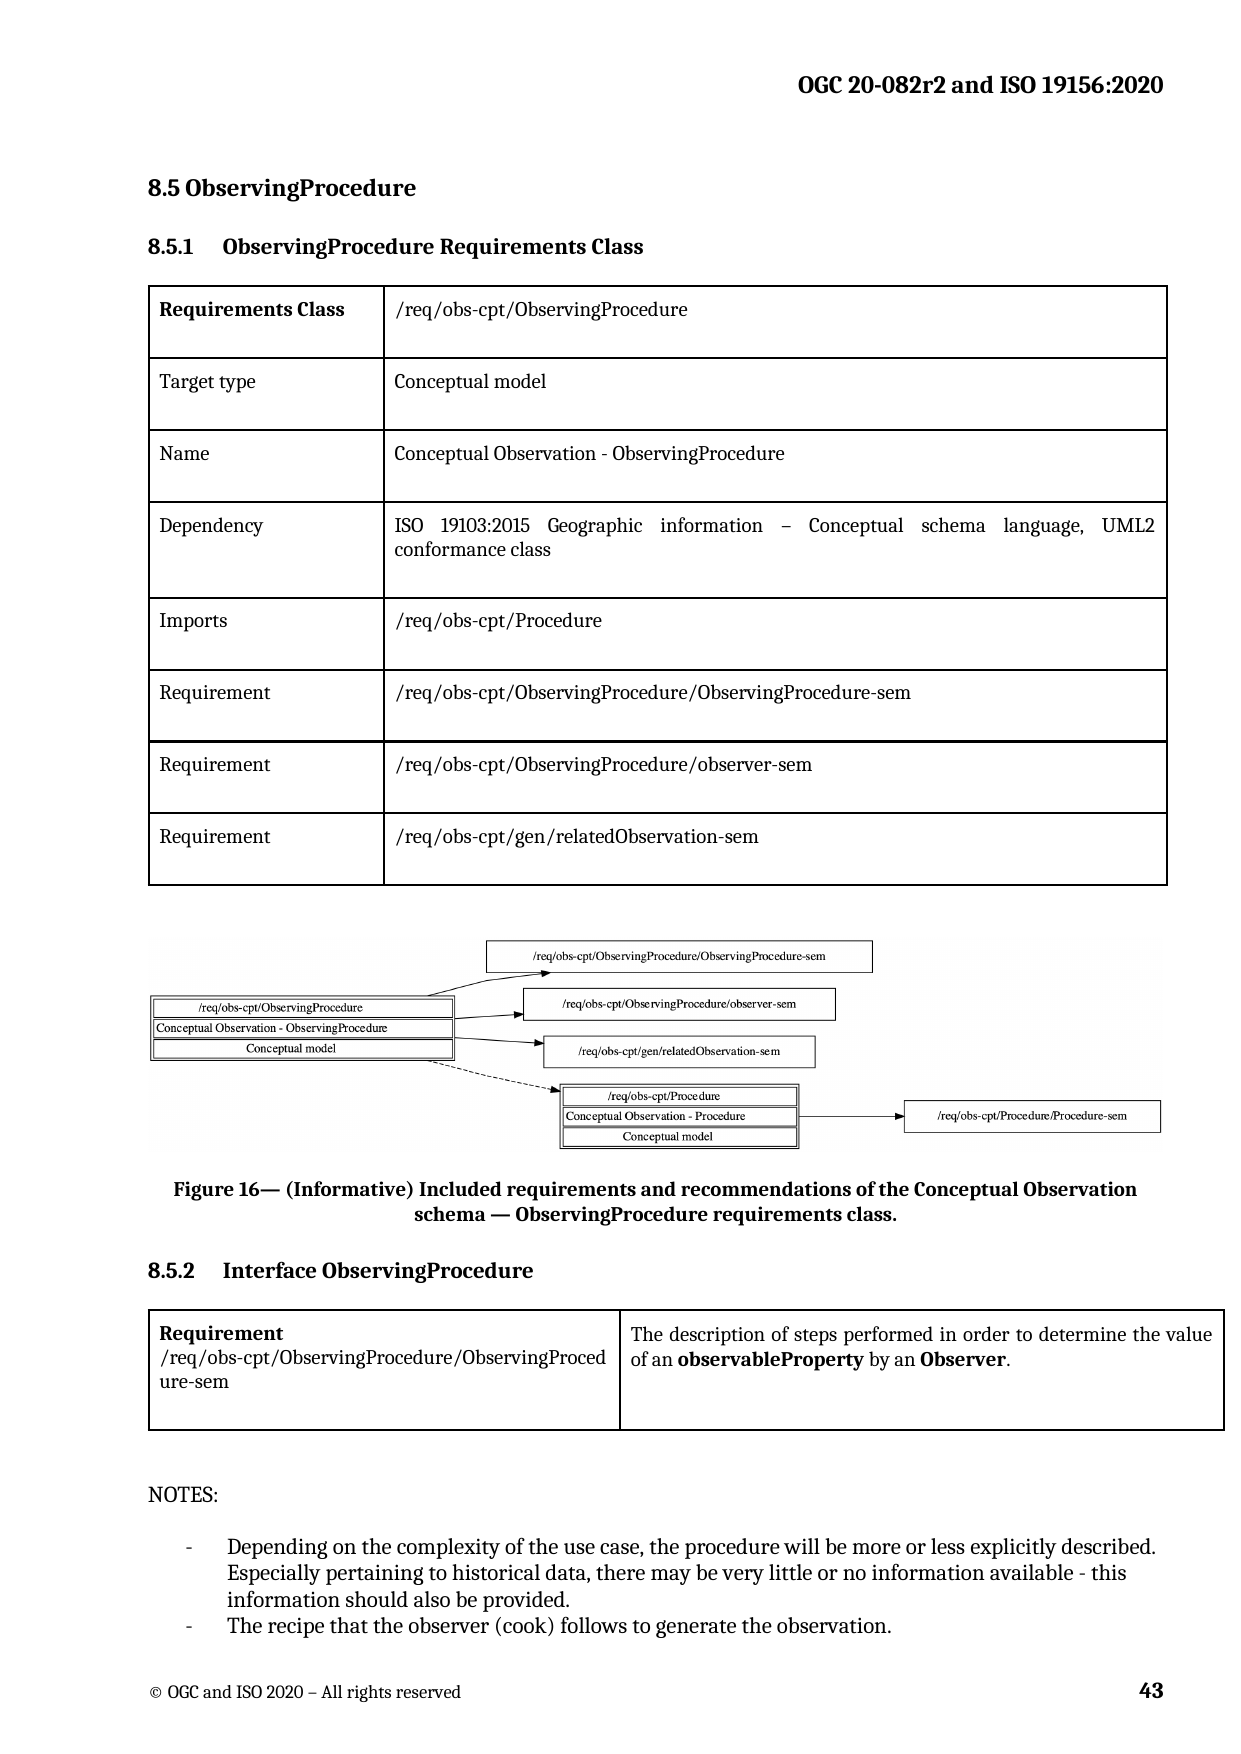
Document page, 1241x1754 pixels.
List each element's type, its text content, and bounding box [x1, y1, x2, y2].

subtitle ObservingProcedure [148, 174, 1163, 203]
table_cell Conceptual Observation - ObservingProcedure [385, 431, 1166, 501]
table_cell /req/obs-cpt/ObservingProcedure/observer-sem [385, 743, 1166, 812]
table_cell Conceptual model [385, 359, 1166, 429]
text Figure 16— (Informative) Included requirements and recommendations of the Conceptual Observation schema — ObservingProcedure requirements class. [148, 1176, 1163, 1226]
list The recipe that the observer (cook) follows to generate the observation. [185, 1613, 1163, 1639]
table_cell ISO 19103:2015 Geographic information – Conceptual schema language, UML2 conformance class [385, 503, 1166, 597]
picture [147, 937, 1164, 1152]
table_cell /req/obs-cpt/Procedure [385, 599, 1166, 668]
table_cell Requirement [150, 814, 383, 884]
list Depending on the complexity of the use case, the procedure will be more or less explicitly described. Especially pertaining to historical data, there may be very little or no information available - this information should also be provided. [185, 1534, 1163, 1613]
table_cell /req/obs-cpt/ObservingProcedure/ObservingProcedure-sem [385, 671, 1166, 740]
table_cell Dependency [150, 503, 383, 597]
table_header Requirements Class [150, 287, 383, 357]
table_header Requirement /req/obs-cpt/ObservingProcedure/ObservingProcedure-sem [150, 1311, 619, 1429]
subtitle ObservingProcedure Requirements Class [148, 234, 1163, 260]
table_cell Imports [150, 599, 383, 668]
table_header /req/obs-cpt/ObservingProcedure [385, 287, 1166, 357]
text NOTES: [148, 1482, 1163, 1509]
table_cell Requirement [150, 743, 383, 812]
subtitle Interface ObservingProcedure [148, 1258, 1163, 1284]
table_cell Target type [150, 359, 383, 429]
table_cell /req/obs-cpt/gen/relatedObservation-sem [385, 814, 1166, 884]
table_header The description of steps performed in order to determine the value of an observableProperty by an Observer. [621, 1311, 1223, 1429]
table_cell Name [150, 431, 383, 501]
table_cell Requirement [150, 671, 383, 740]
